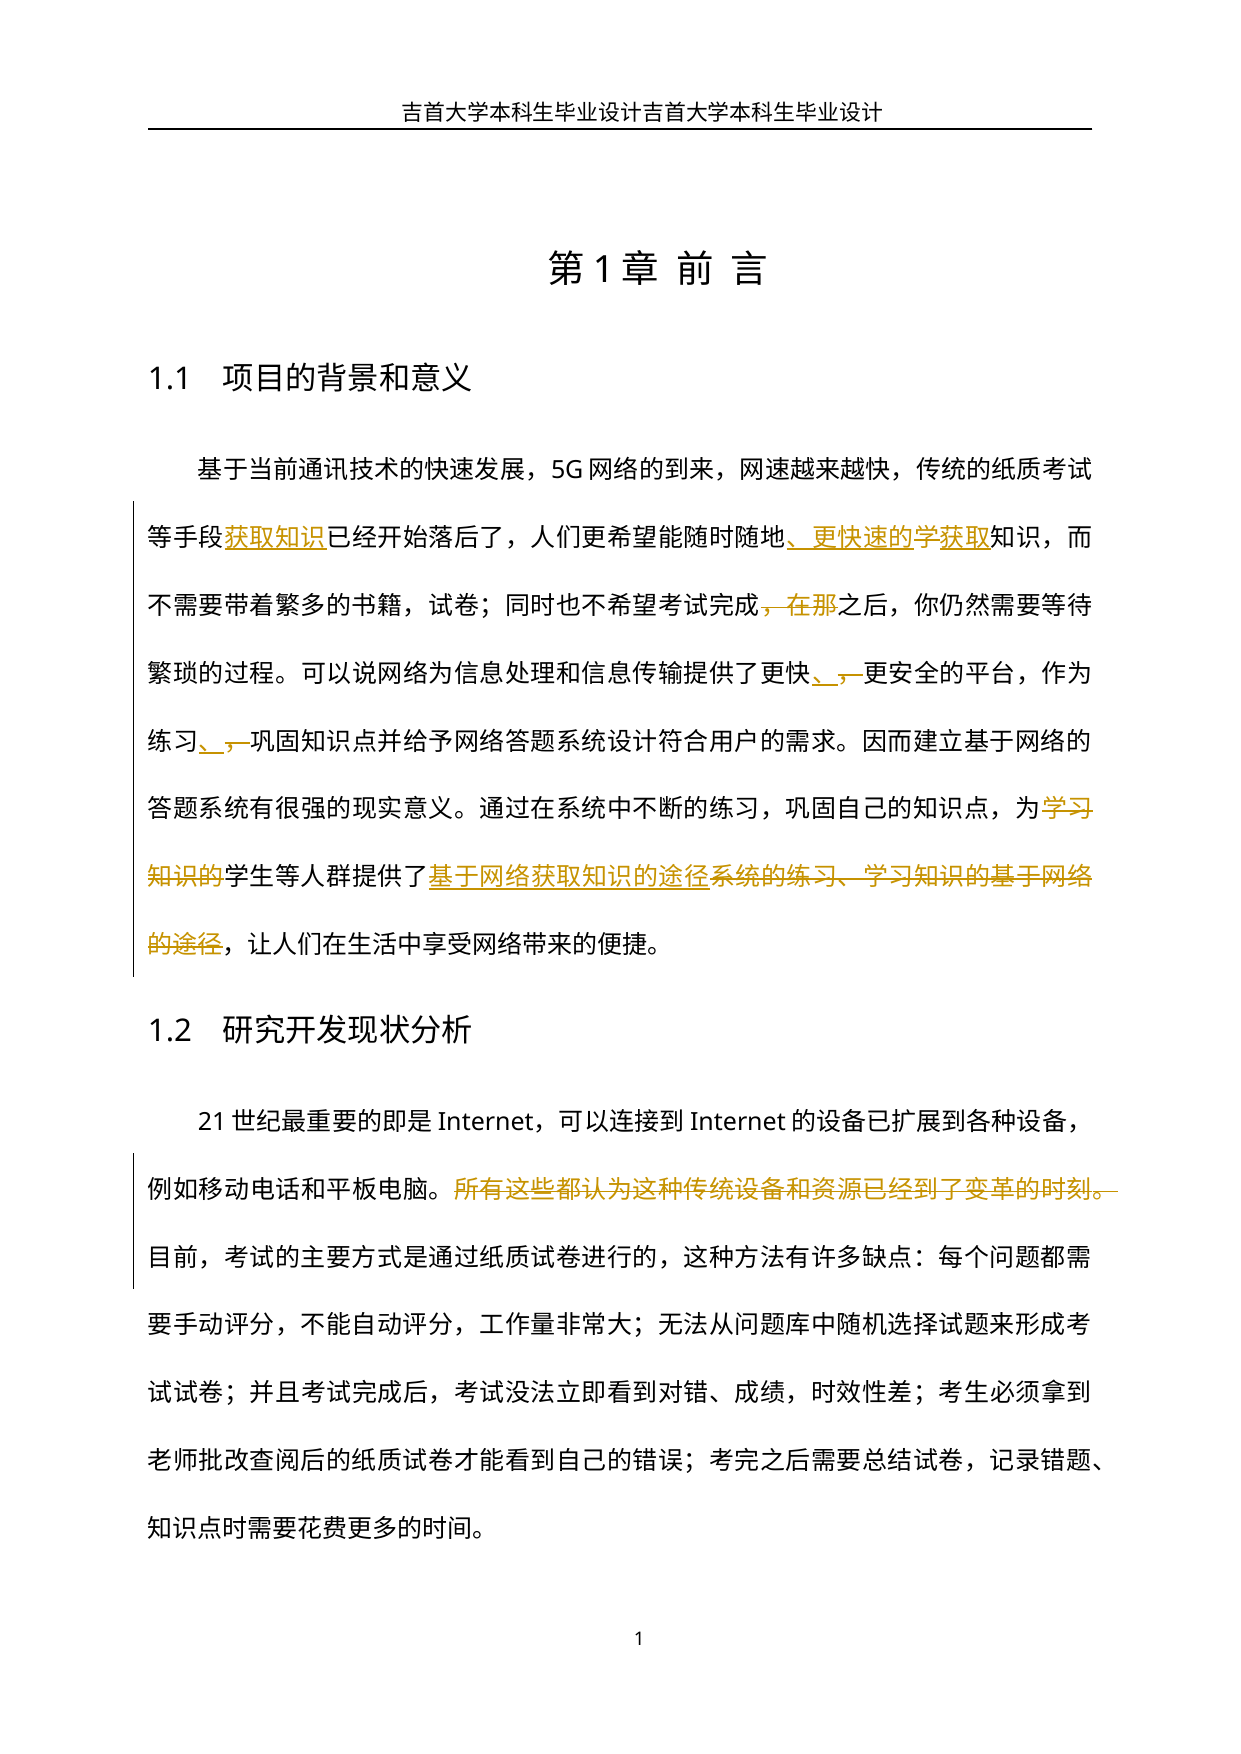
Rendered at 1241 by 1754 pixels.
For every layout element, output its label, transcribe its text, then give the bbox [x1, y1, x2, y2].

list 项目的背景和意义 [148, 342, 1092, 410]
text 21世纪最重要的即是Internet，可以连接到Internet的设备已扩展到各种设备，例如移动电话和平板电脑。目前，考试的主要方式是通过纸质试卷进行的，这种方法有许多缺点：每个问题都需要手动评分，不能自动评分，工作量非常大；无法从问题库中随机选择试题来形成考试试卷；并且考试完成后，考试没法立即看到对错、成绩，时效性差；考生必须拿到老师批改查阅后的纸质试卷才能看到自己的错误；考完之后需要总结试卷，记录错题、知识点时需要花费更多的时间。 [148, 1085, 1092, 1561]
list 研究开发现状分析 [148, 994, 1092, 1062]
text 基于当前通讯技术的快速发展，5G网络的到来，网速越来越快，传统的纸质考试等手段已经开始落后了，人们更希望能随时随地知识，而不需要带着繁多的书籍，试卷；同时也不希望考试完成之后，你仍然需要等待繁琐的过程。可以说网络为信息处理和信息传输提供了更快更安全的平台，作为练习巩固知识点并给予网络答题系统设计符合用户的需求。因而建立基于网络的答题系统有很强的现实意义。通过在系统中不断的练习，巩固自己的知识点，为学生等人群提供了，让人们在生活中享受网络带来的便捷。 [148, 433, 1092, 977]
text 第1章 前 言 [148, 232, 1092, 300]
